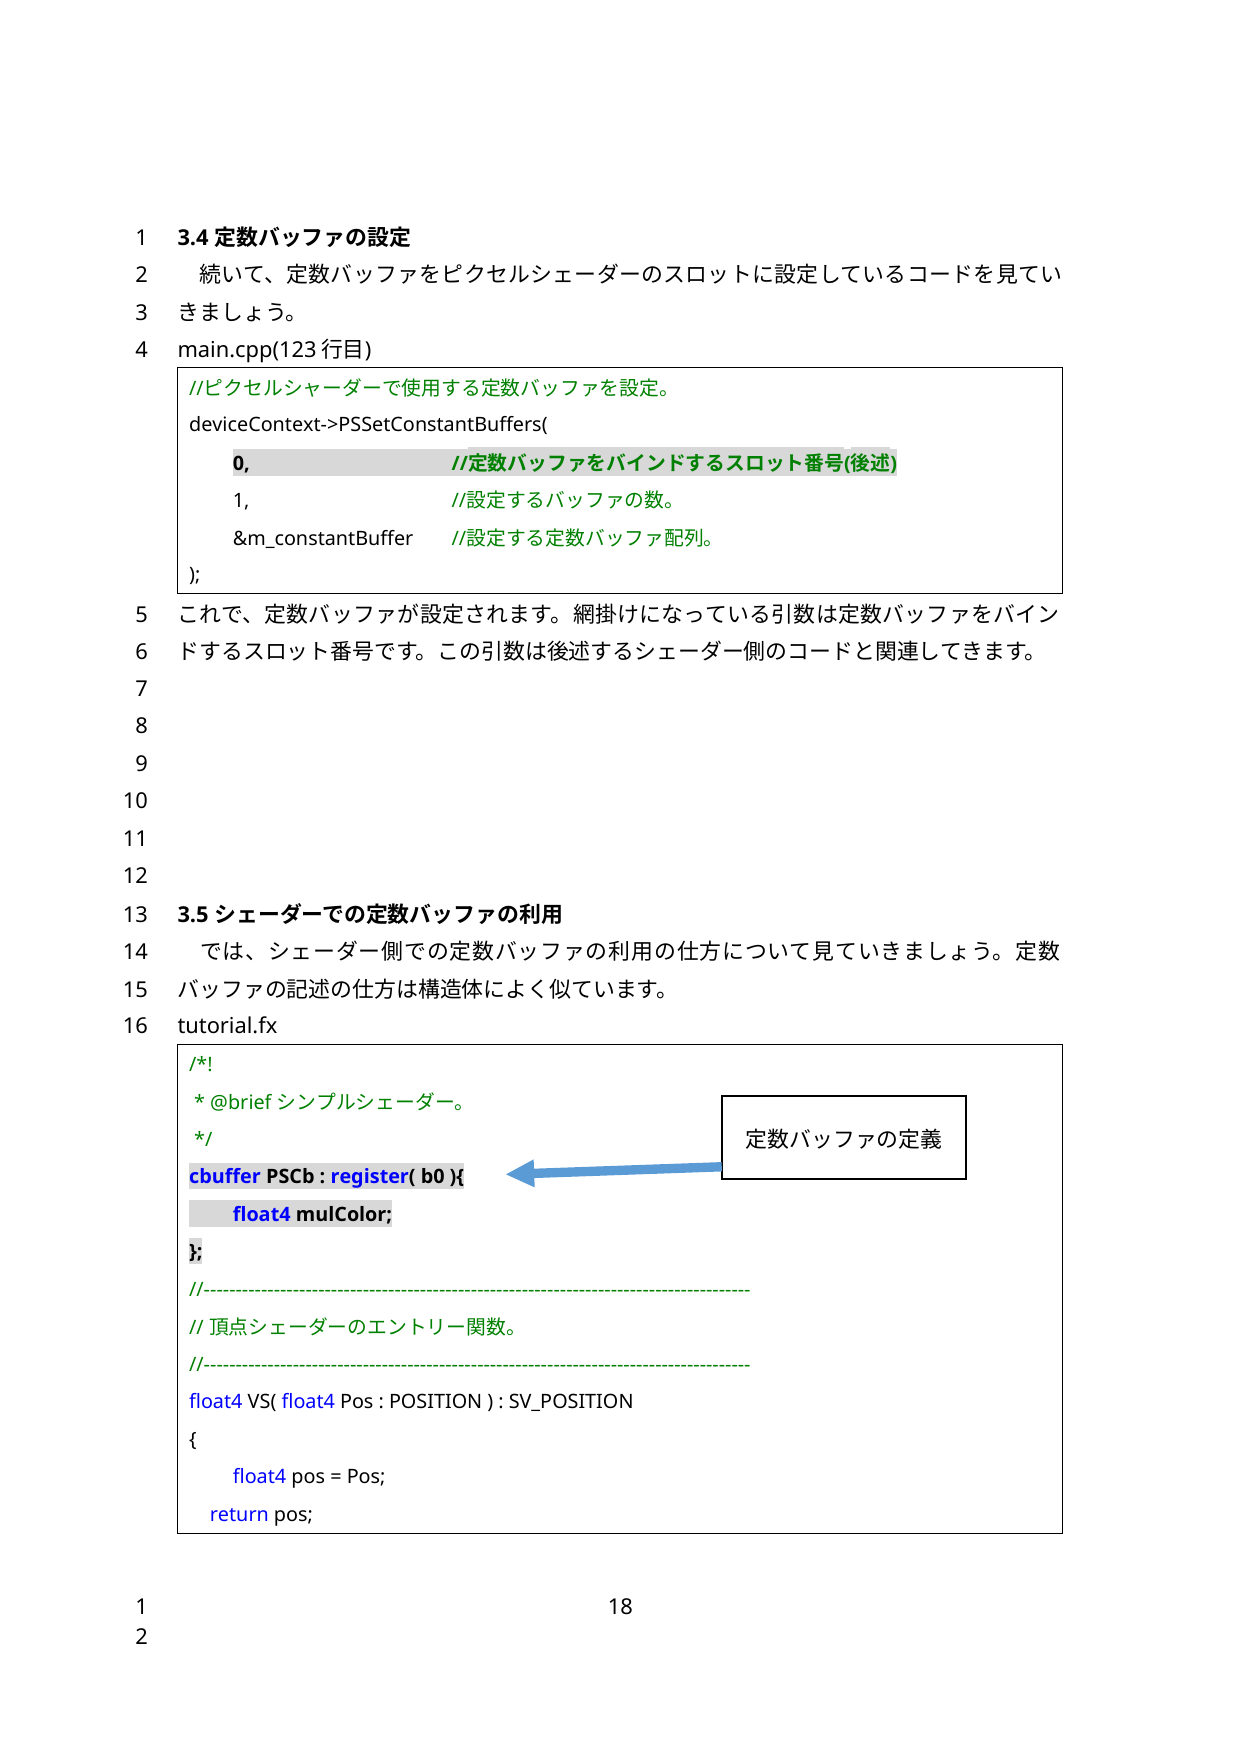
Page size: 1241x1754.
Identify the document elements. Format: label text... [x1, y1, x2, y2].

text これで、定数バッファが設定されます。網掛けになっている引数は定数バッファをバインドするスロット番号です。この引数は後述するシェーダー側のコードと関連してきます。 [177, 594, 1063, 669]
table_header //ピクセルシャーダーで使用する定数バッファを設定。 deviceContext->PSSetConstantBuffers( 0, //定数バッファをバインドするスロット番号(後述) 1, //設定するバッファの数。 &m_constantBuffer //設定する定数バッファ配列。 ); [178, 368, 1062, 593]
text 続いて、定数バッファをピクセルシェーダーのスロットに設定しているコードを見ていきましょう。 [177, 254, 1063, 329]
subtitle 3.5 シェーダーでの定数バッファの利用 [177, 894, 1063, 931]
subtitle 3.4 定数バッファの設定 [177, 217, 1063, 254]
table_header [178, 1045, 1062, 1532]
text main.cpp(123行目) [177, 329, 1063, 367]
text では、シェーダー側での定数バッファの利用の仕方について見ていきましょう。定数バッファの記述の仕方は構造体によく似ています。 [177, 931, 1063, 1006]
text tutorial.fx [177, 1006, 1063, 1044]
